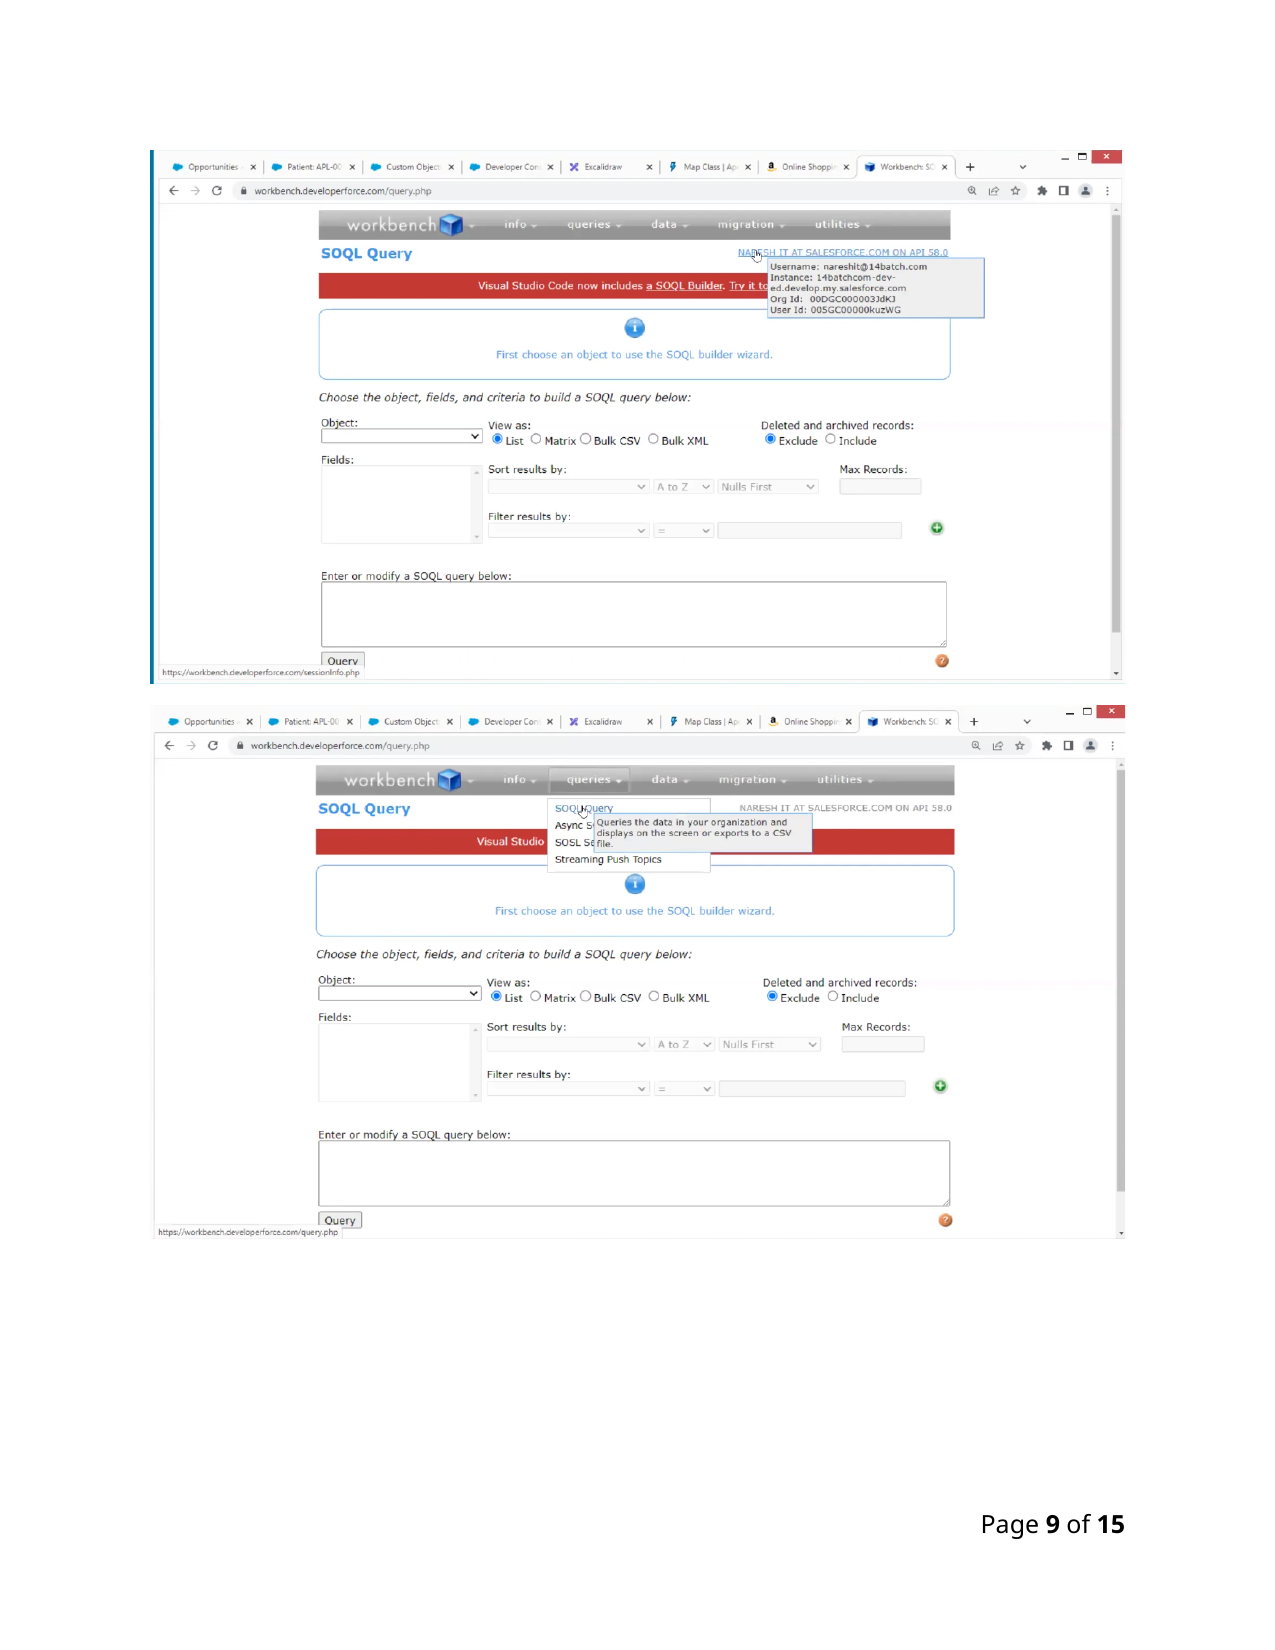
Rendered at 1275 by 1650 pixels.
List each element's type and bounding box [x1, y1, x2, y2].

picture [150, 705, 1125, 1239]
picture [154, 150, 1125, 684]
